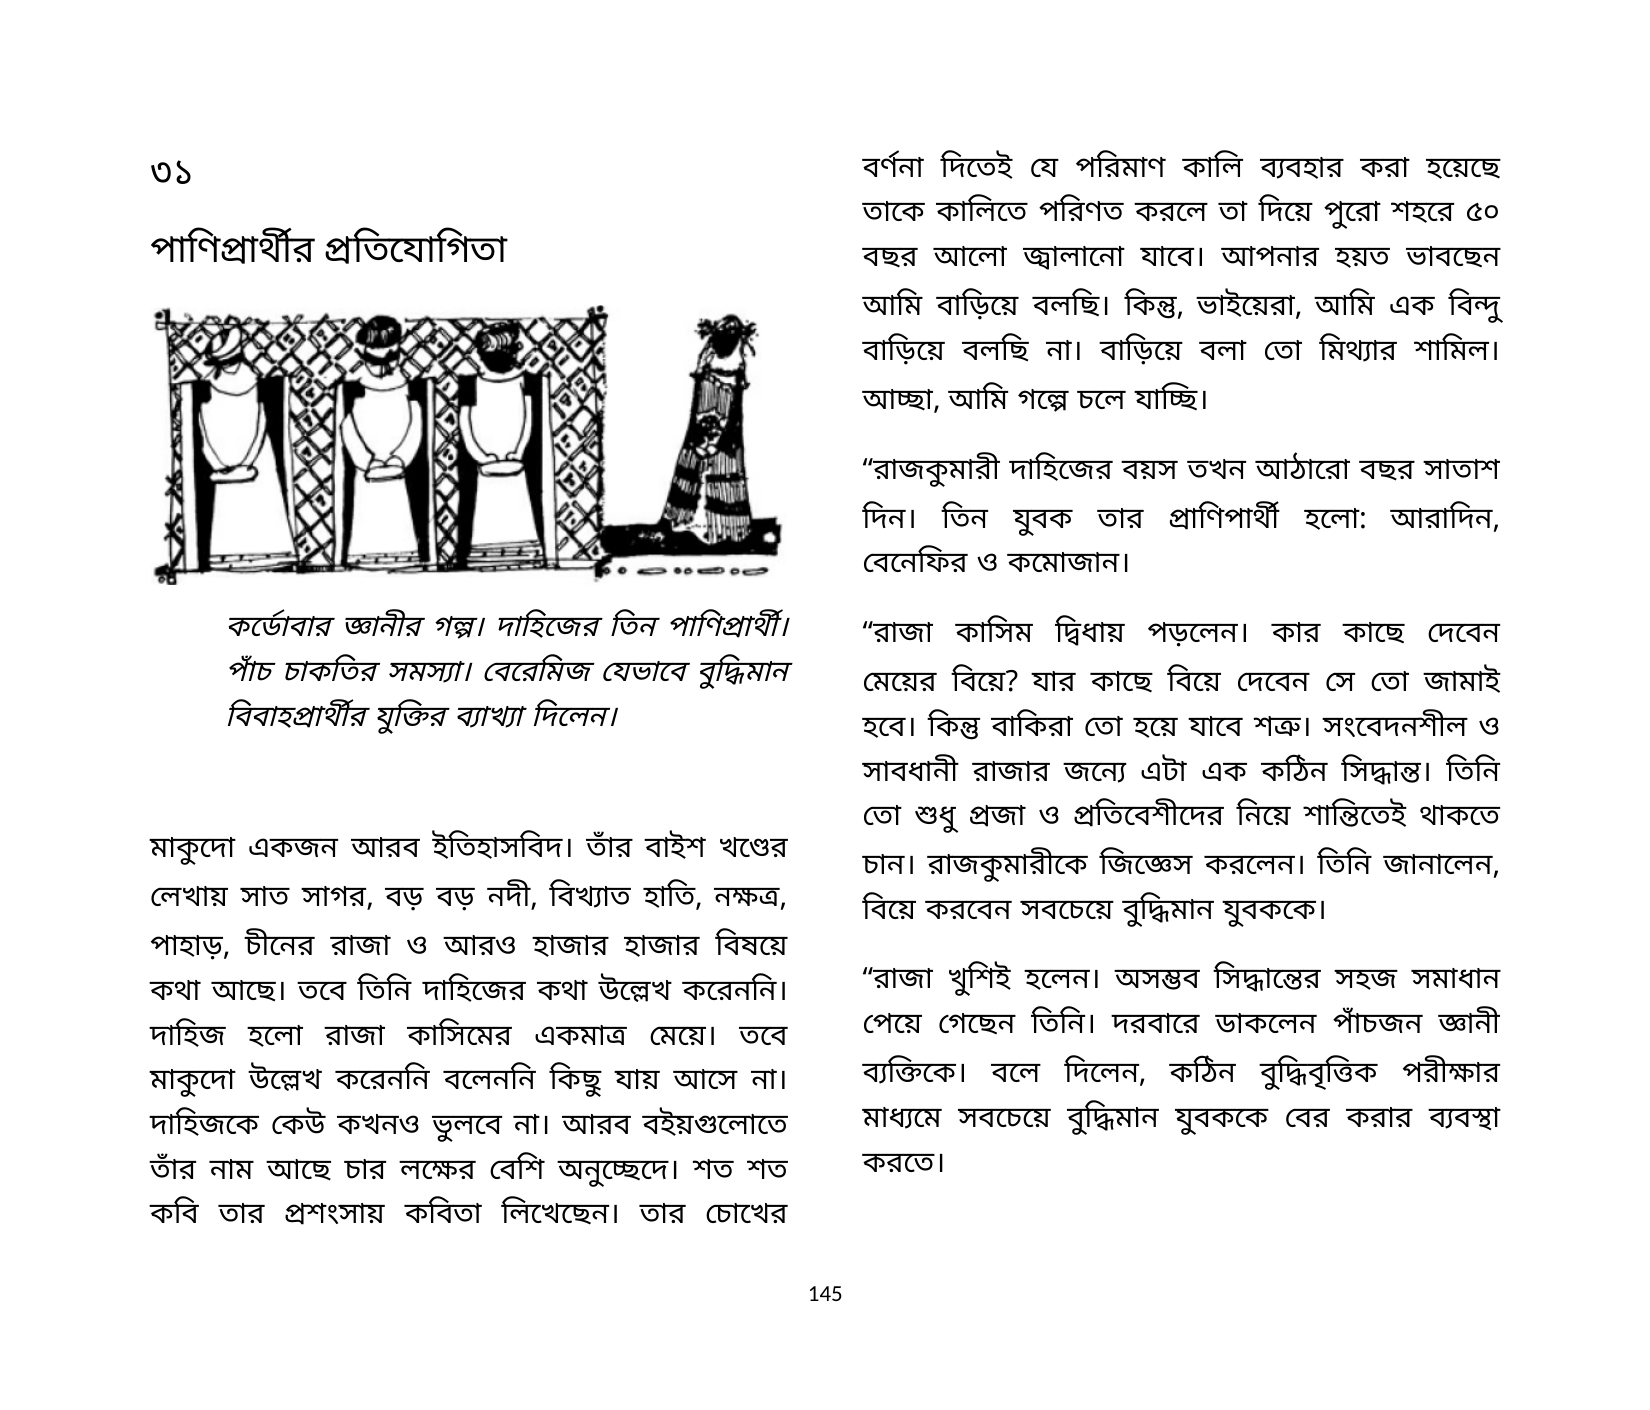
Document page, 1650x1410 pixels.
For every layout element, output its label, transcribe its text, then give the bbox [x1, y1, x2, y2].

picture [150, 305, 788, 585]
text পাণিপ্রার্থীর প্রতিযোগিতা [150, 228, 787, 278]
text “রাজা কাসিম দ্বিধায় পড়লেন। কার কাছে দেবেন মেয়ের বিয়ে? যার কাছে বিয়ে দেবেন সে তো জামাই হবে। কিন্তু বাকিরা তো হয়ে যাবে শত্রু। সংবেদনশীল ও সাবধানী রাজার জন্যে এটা এক কঠিন সিদ্ধান্ত। তিনি তো শুধু প্রজা ও প্রতিবেশীদের নিয়ে শান্তিতেই থাকতে চান। রাজকুমারীকে জিজ্ঞেস করলেন। তিনি জানালেন, বিয়ে করবেন সবচেয়ে বুদ্ধিমান যুবককে। [862, 611, 1500, 931]
text মাকুদো একজন আরব ইতিহাসবিদ। তাঁর বাইশ খণ্ডের লেখায় সাত সাগর, বড় বড় নদী, বিখ্যাত হাতি, নক্ষত্র, পাহাড়, চীনের রাজা ও আরও হাজার হাজার বিষয়ে কথা আছে। তবে তিনি দাহিজের কথা উল্লেখ করেননি। দাহিজ হলো রাজা কাসিমের একমাত্র মেয়ে। তবে মাকুদো উল্লেখ করেননি বলেননি কিছু যায় আসে না। দাহিজকে কেউ কখনও ভুলবে না। আরব বইয়গুলোতে তাঁর নাম আছে চার লক্ষের বেশি অনুচ্ছেদে। শত শত কবি তার প্রশংসায় কবিতা লিখেছেন। তার চোখের বর্ণনা দিতেই যে পরিমাণ কালি ব্যবহার করা হয়েছে তাকে কালিতে পরিণত করলে তা দিয়ে পুরো শহরে ৫০ বছর আলো জ্বালানো যাবে। আপনার হয়ত ভাবছেন আমি বাড়িয়ে বলছি। কিন্তু, ভাইয়েরা, আমি এক বিন্দু বাড়িয়ে বলছি না। বাড়িয়ে বলা তো মিথ্যার শামিল। আচ্ছা, আমি গল্পে চলে যাচ্ছি। [862, 150, 1500, 421]
text “রাজকুমারী দাহিজের বয়স তখন আঠারো বছর সাতাশ দিন। তিন যুবক তার প্রাণিপার্থী হলো: আরাদিন, বেনেফির ও কমোজান। [862, 448, 1500, 585]
text মাকুদো একজন আরব ইতিহাসবিদ। তাঁর বাইশ খণ্ডের লেখায় সাত সাগর, বড় বড় নদী, বিখ্যাত হাতি, নক্ষত্র, পাহাড়, চীনের রাজা ও আরও হাজার হাজার বিষয়ে কথা আছে। তবে তিনি দাহিজের কথা উল্লেখ করেননি। দাহিজ হলো রাজা কাসিমের একমাত্র মেয়ে। তবে মাকুদো উল্লেখ করেননি বলেননি কিছু যায় আসে না। দাহিজকে কেউ কখনও ভুলবে না। আরব বইয়গুলোতে তাঁর নাম আছে চার লক্ষের বেশি অনুচ্ছেদে। শত শত কবি তার প্রশংসায় কবিতা লিখেছেন। তার চোখের বর্ণনা দিতেই যে পরিমাণ কালি ব্যবহার করা হয়েছে তাকে কালিতে পরিণত করলে তা দিয়ে পুরো শহরে ৫০ বছর আলো জ্বালানো যাবে। আপনার হয়ত ভাবছেন আমি বাড়িয়ে বলছি। কিন্তু, ভাইয়েরা, আমি এক বিন্দু বাড়িয়ে বলছি না। বাড়িয়ে বলা তো মিথ্যার শামিল। আচ্ছা, আমি গল্পে চলে যাচ্ছি। [150, 831, 787, 1236]
text ৩১ [150, 150, 787, 200]
text কর্ডোবার জ্ঞানীর গল্প। দাহিজের তিন পাণিপ্রার্থী। পাঁচ চাকতির সমস্যা। বেরেমিজ যেভাবে বুদ্ধিমান বিবাহপ্রার্থীর যুক্তির ব্যাখ্যা দিলেন। [225, 610, 787, 738]
text “রাজা খুশিই হলেন। অসম্ভব সিদ্ধান্তের সহজ সমাধান পেয়ে গেছেন তিনি। দরবারে ডাকলেন পাঁচজন জ্ঞানী ব্যক্তিকে। বলে দিলেন, কঠিন বুদ্ধিবৃত্তিক পরীক্ষার মাধ্যমে সবচেয়ে বুদ্ধিমান যুবককে বের করার ব্যবস্থা করতে। [862, 958, 1500, 1184]
